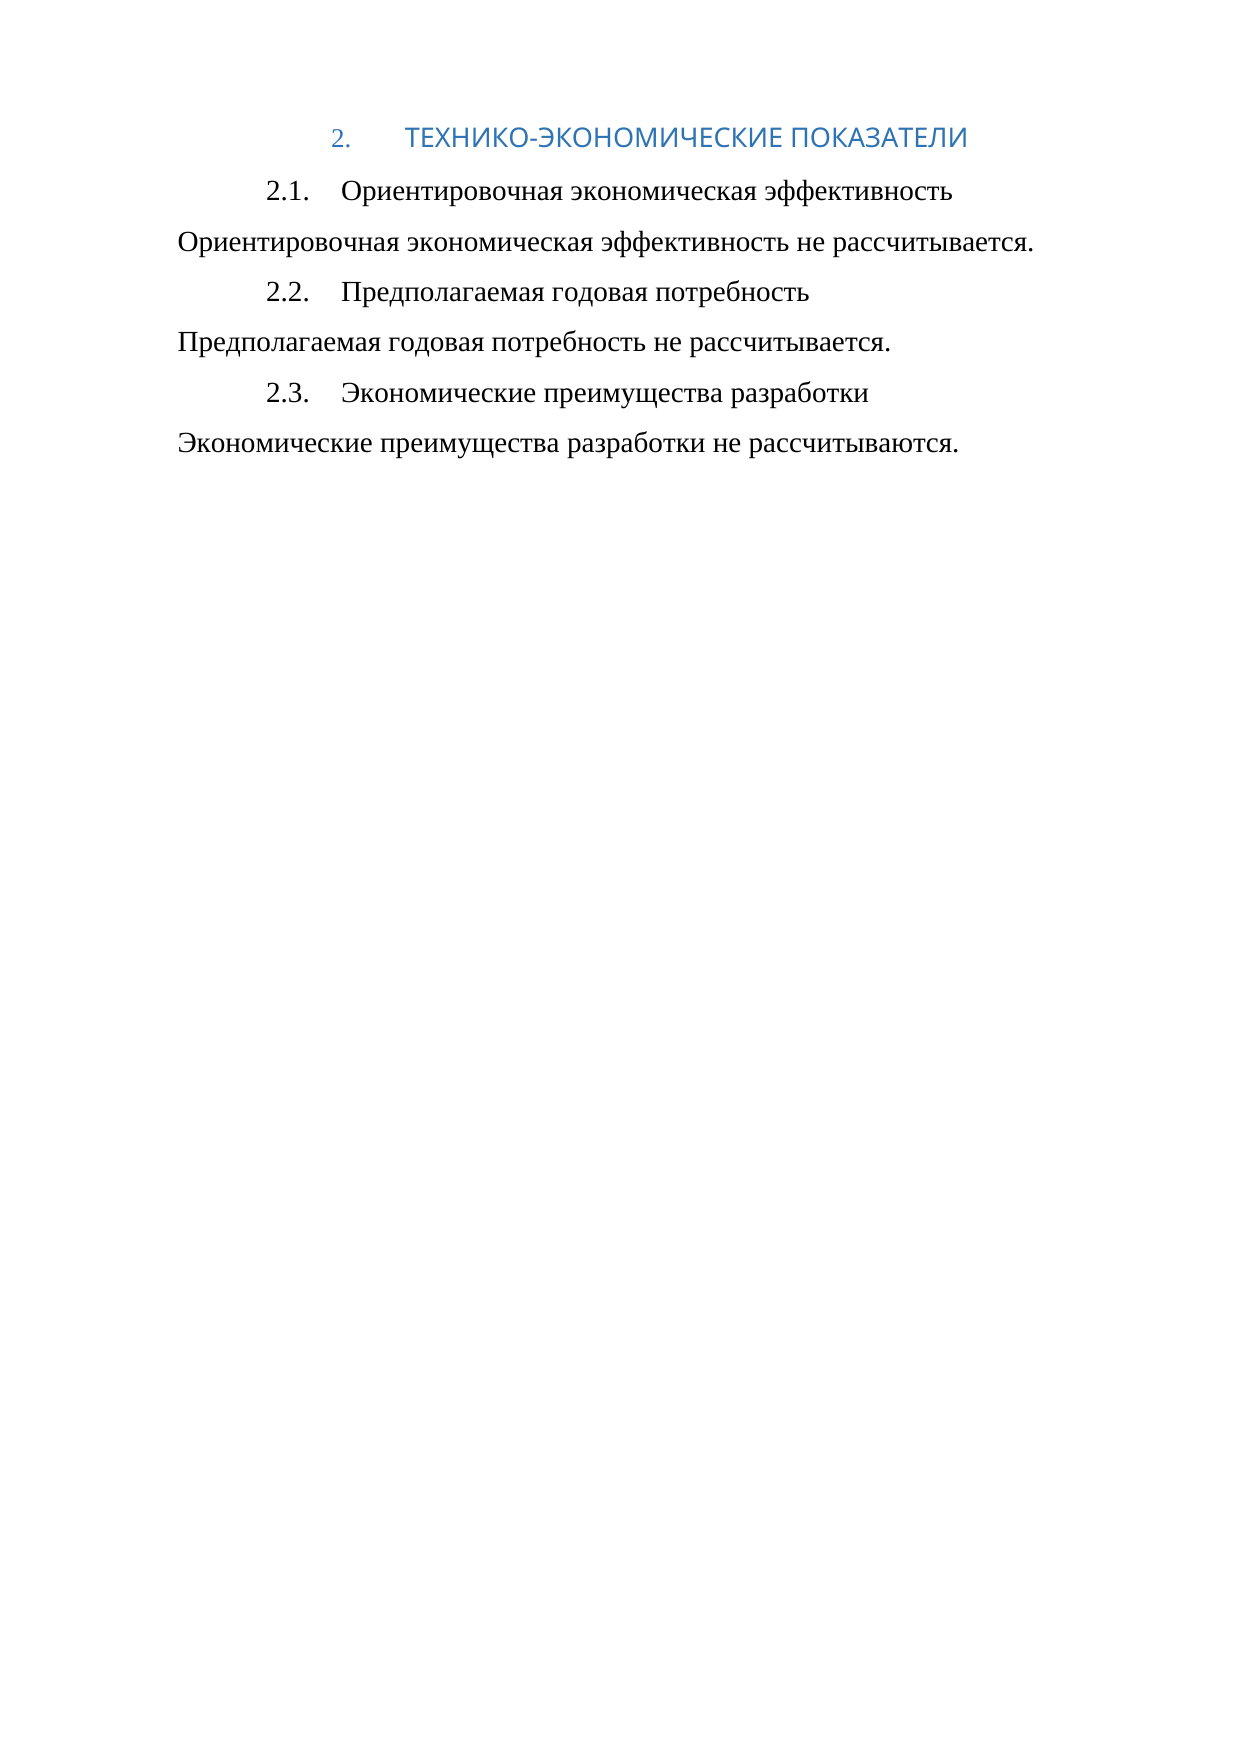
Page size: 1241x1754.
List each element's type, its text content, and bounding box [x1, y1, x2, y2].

text Ориентировочная экономическая эффективность не рассчитывается. [177, 224, 1152, 257]
text Предполагаемая годовая потребность не рассчитывается. [177, 324, 1152, 358]
subtitle Предполагаемая годовая потребность [266, 274, 1152, 308]
subtitle ТЕХНИКО-ЭКОНОМИЧЕСКИЕ ПОКАЗАТЕЛИ [177, 118, 1122, 155]
subtitle Ориентировочная экономическая эффективность [266, 173, 1152, 207]
subtitle Экономические преимущества разработки [266, 375, 1152, 408]
text Экономические преимущества разработки не рассчитываются. [177, 425, 1152, 458]
